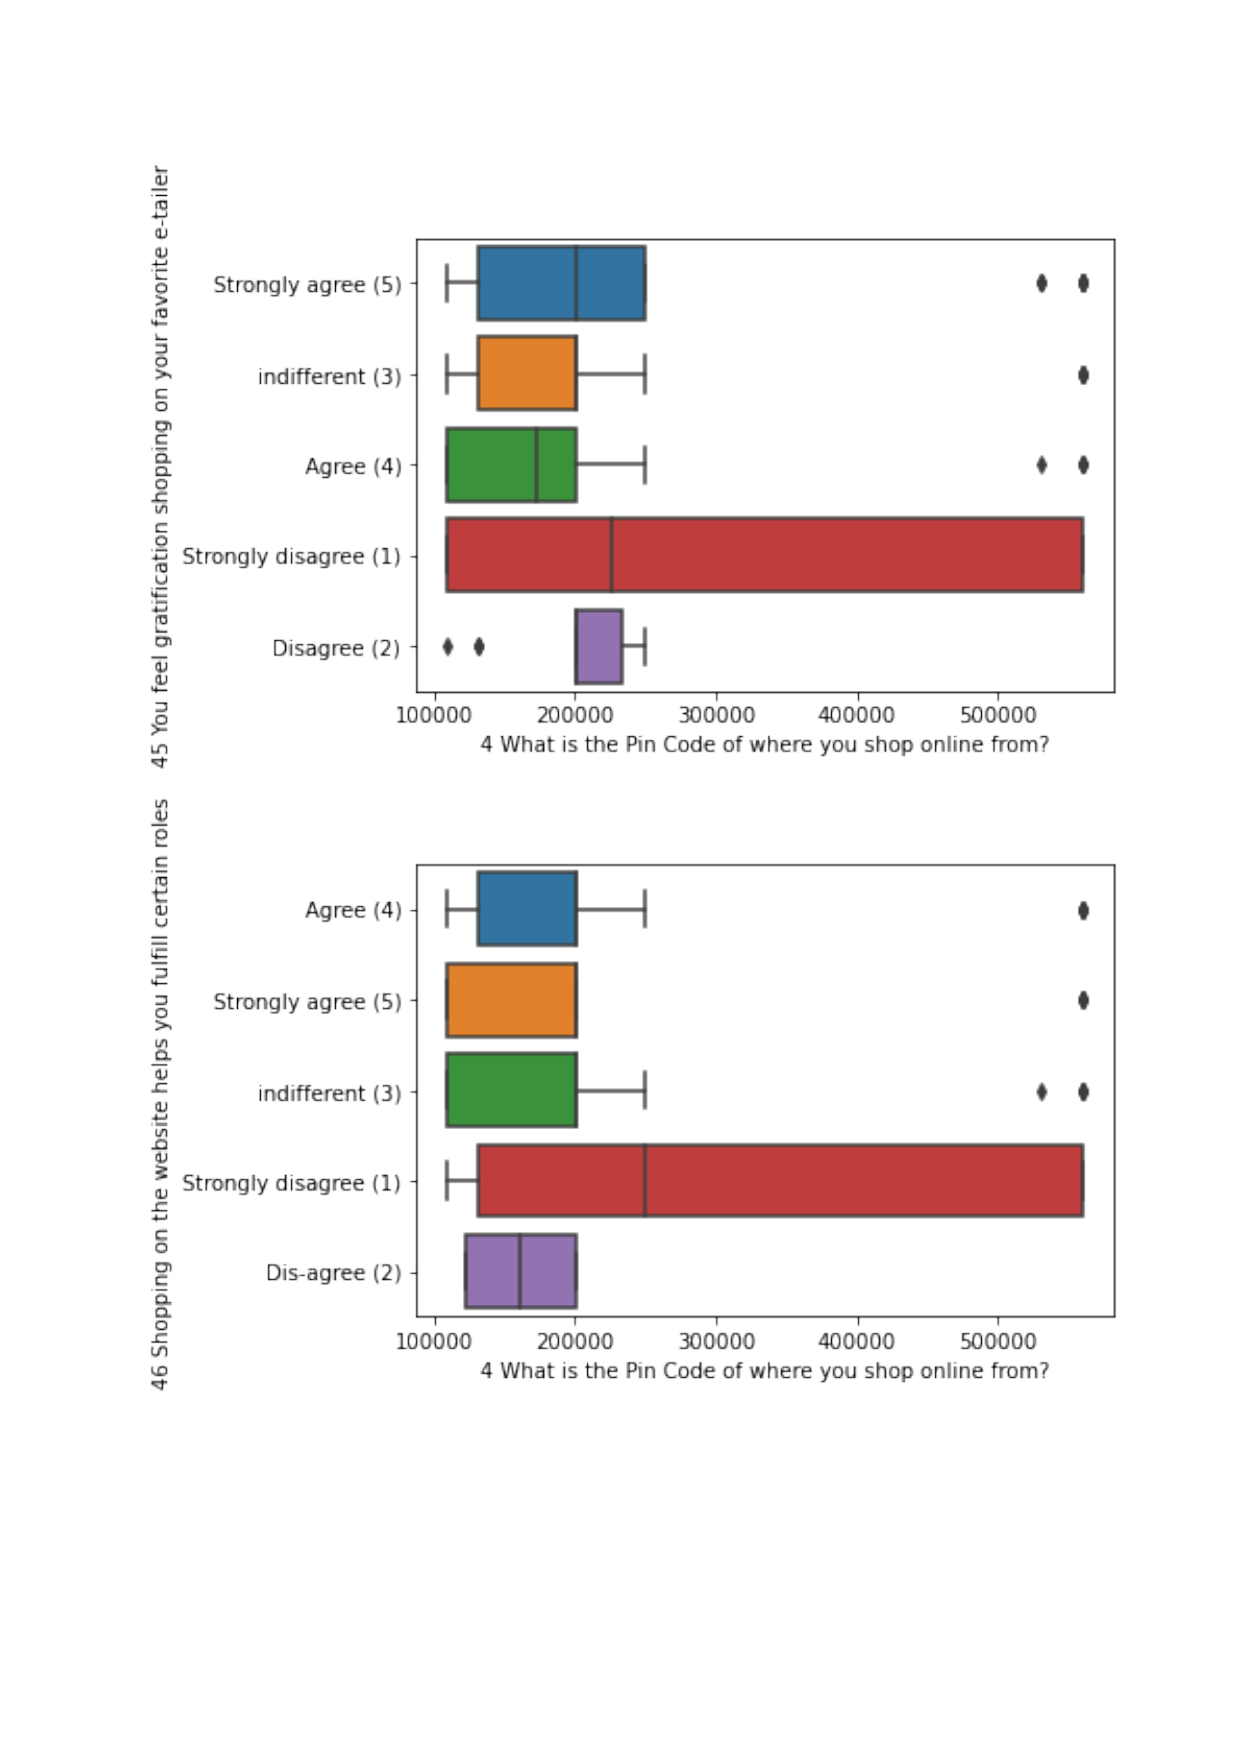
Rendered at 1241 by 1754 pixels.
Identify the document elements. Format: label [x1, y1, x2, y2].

picture [139, 150, 1129, 1402]
